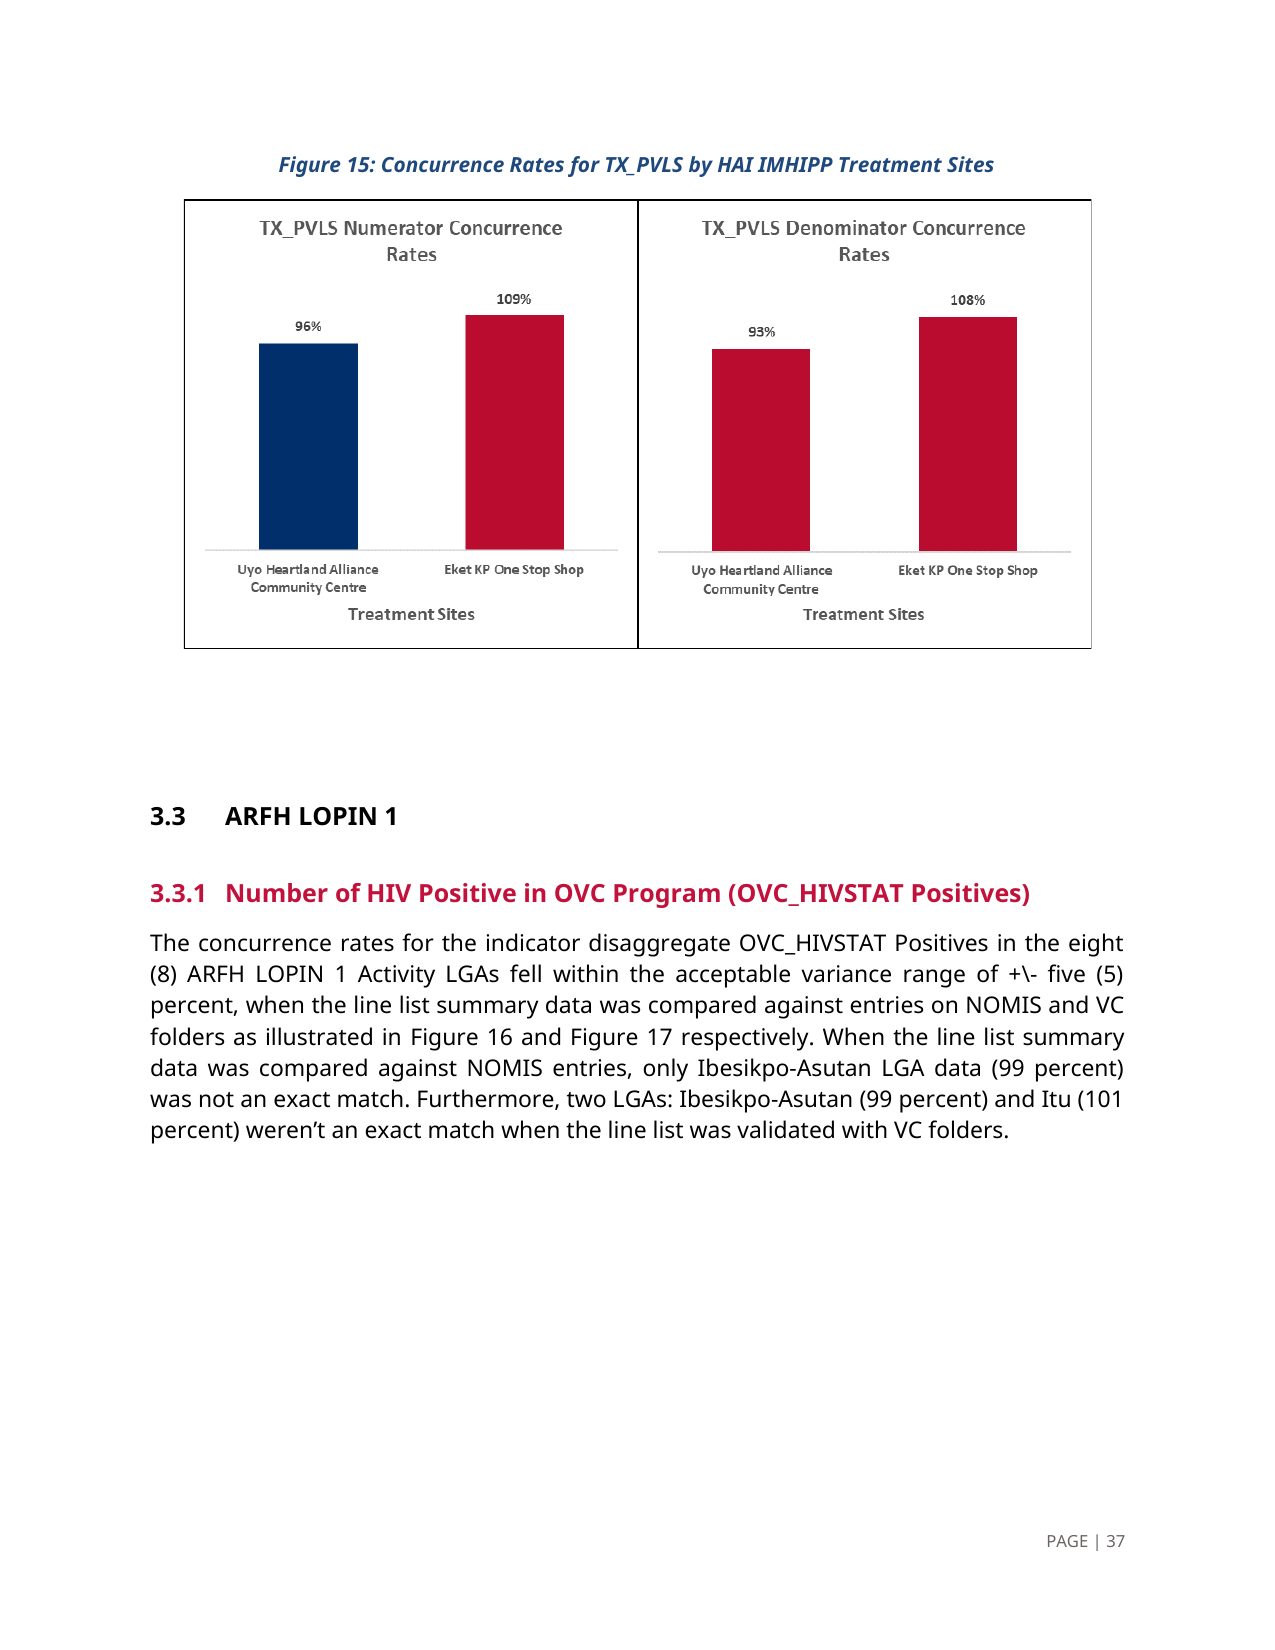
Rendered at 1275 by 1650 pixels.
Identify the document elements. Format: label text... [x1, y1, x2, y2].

text The concurrence rates for the indicator disaggregate OVC_HIVSTAT Positives in the eight (8) ARFH LOPIN 1 Activity LGAs fell within the acceptable variance range of +\- five (5) percent, when the line list summary data was compared against entries on NOMIS and VC folders as illustrated in Figure 16 and Figure 17 respectively. When the line list summary data was compared against NOMIS entries, only Ibesikpo-Asutan LGA data (99 percent) was not an exact match. Furthermore, two LGAs: Ibesikpo-Asutan (99 percent) and Itu (101 percent) weren’t an exact match when the line list was validated with VC folders. [150, 927, 1125, 1146]
subtitle 3.3.1 Number of HIV Positive in OVc Program (OVC_HIVSTAT Positives) [150, 875, 1125, 909]
text Figure 15: Concurrence Rates for TX_PVLS by HAI IMHIPP Treatment Sites [150, 150, 1125, 178]
picture [183, 199, 1092, 649]
subtitle 3.3 ARFH LOPIN 1 [150, 799, 1125, 833]
